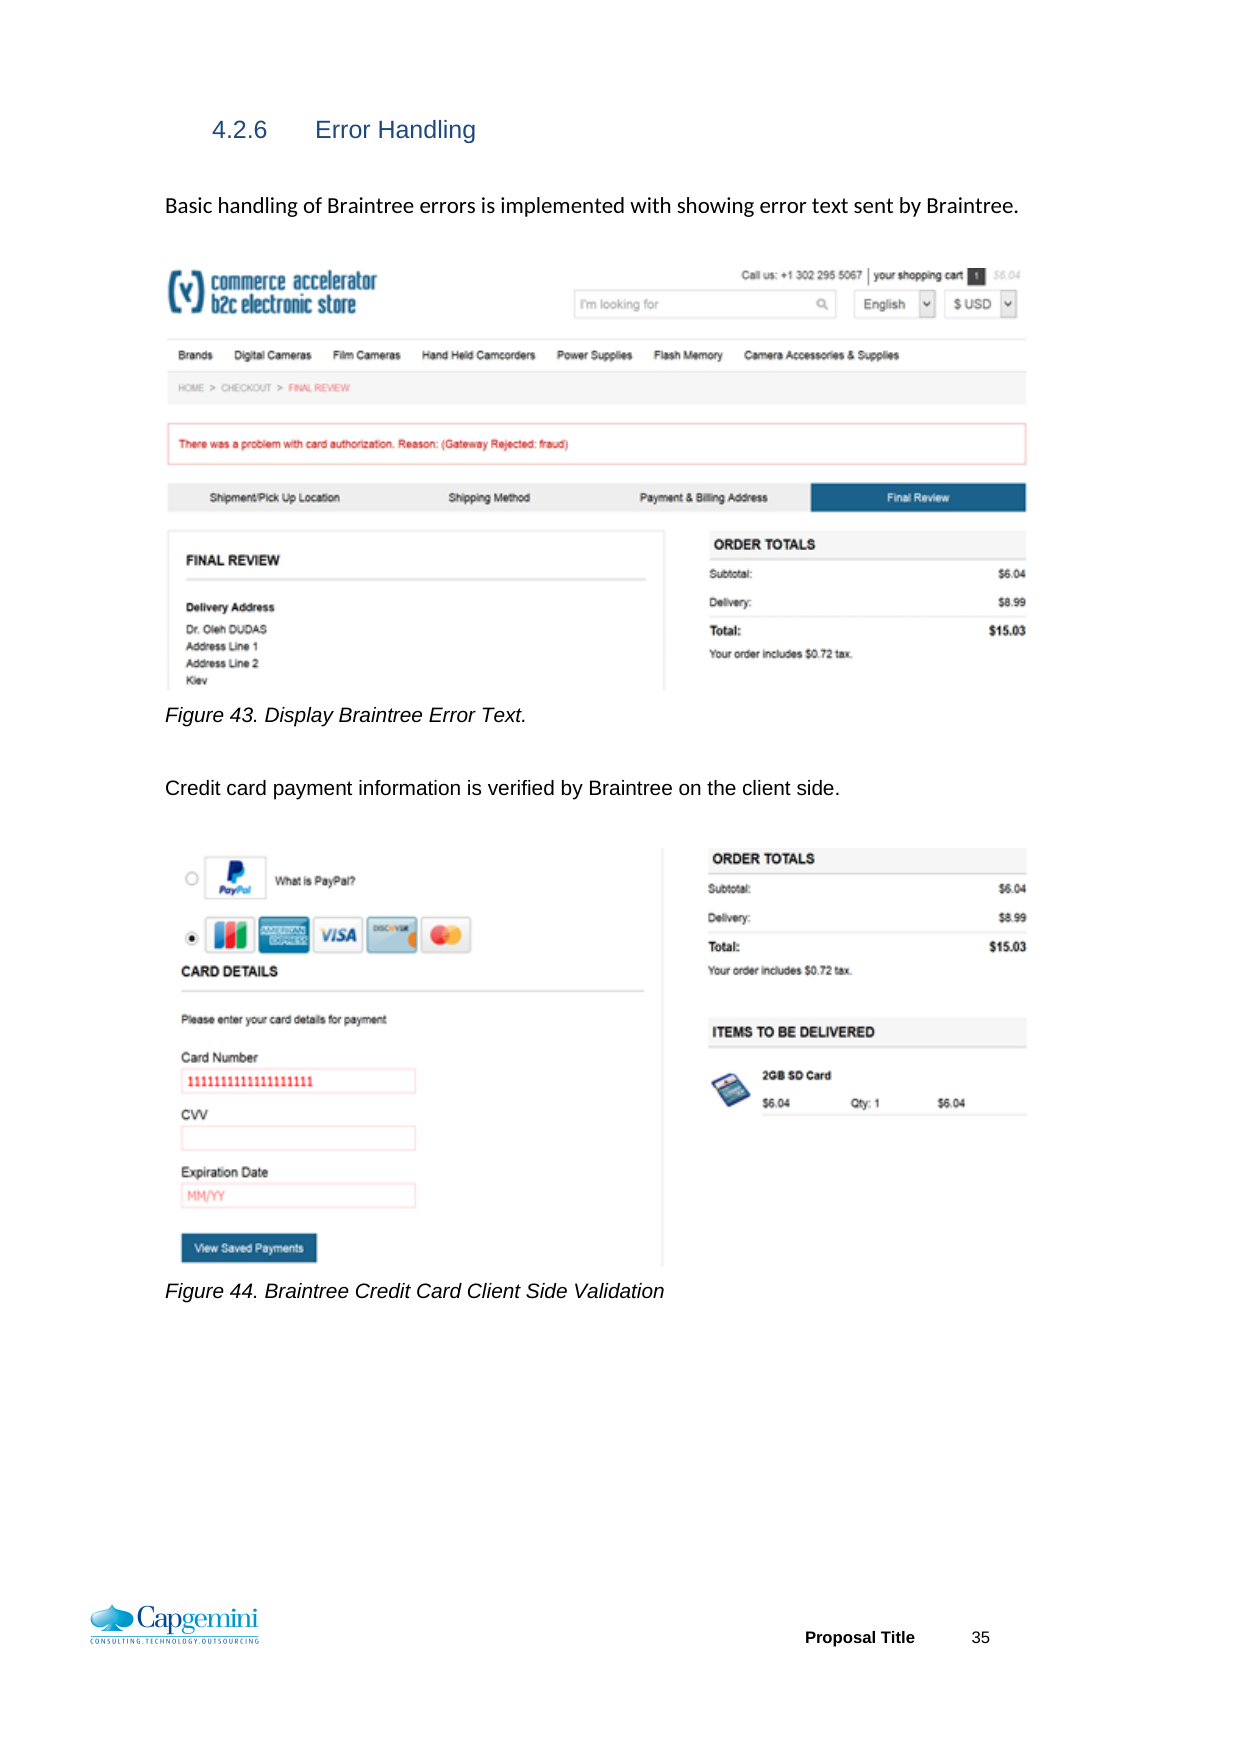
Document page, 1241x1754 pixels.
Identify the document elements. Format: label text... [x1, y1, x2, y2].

picture [165, 268, 1035, 691]
subtitle Error Handling [187, 115, 1150, 144]
list Figure 44. Braintree Credit Card Client Side Validation [165, 1279, 1150, 1303]
list Figure 43. Display Braintree Error Text. [165, 703, 1150, 727]
picture [165, 848, 1035, 1267]
picture [90, 1604, 259, 1644]
list Basic handling of Braintree errors is implemented with showing error text sent by Braintree. [165, 191, 1150, 219]
list Credit card payment information is verified by Braintree on the client side. [165, 776, 1150, 800]
